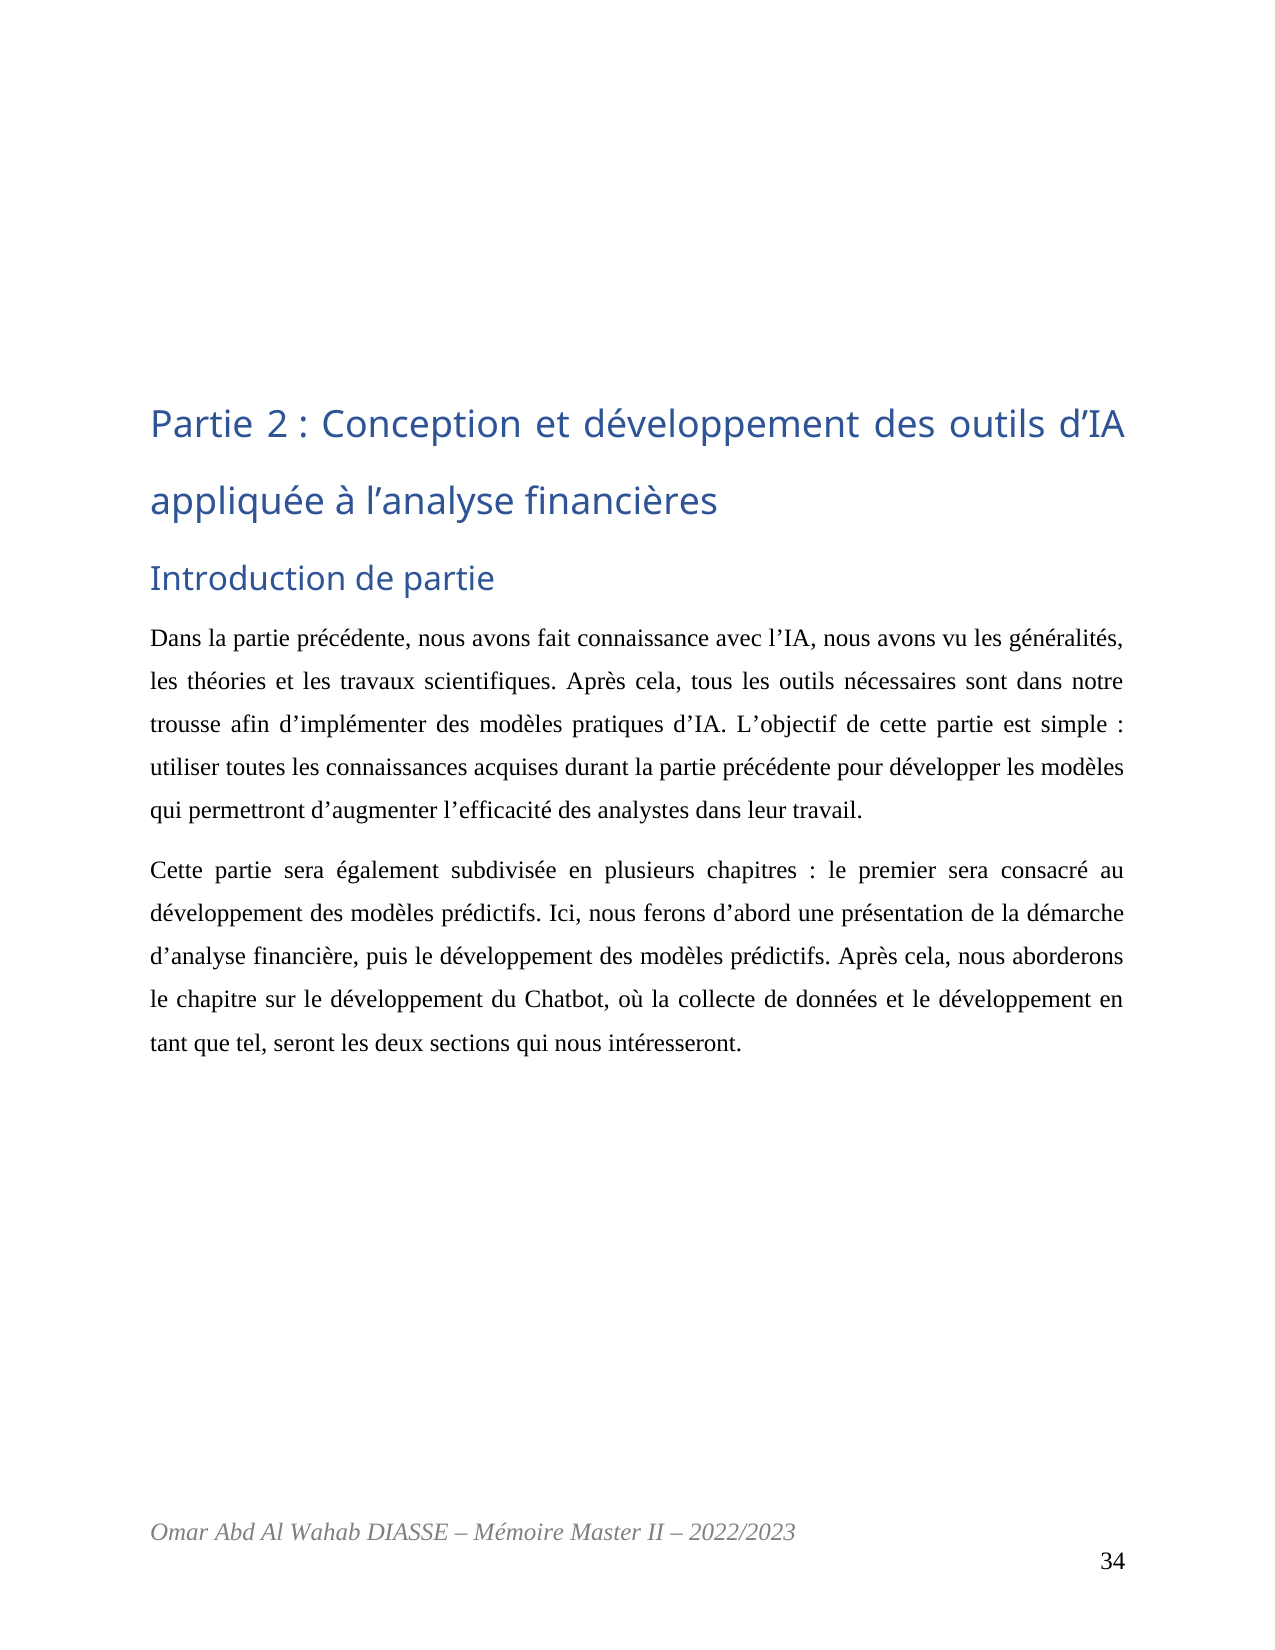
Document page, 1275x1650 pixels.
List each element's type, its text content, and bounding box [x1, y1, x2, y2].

text Cette partie sera également subdivisée en plusieurs chapitres : le premier sera consacré au développement des modèles prédictifs. Ici, nous ferons d’abord une présentation de la démarche d’analyse financière, puis le développement des modèles prédictifs. Après cela, nous aborderons le chapitre sur le développement du Chatbot, où la collecte de données et le développement en tant que tel, seront les deux sections qui nous intéresseront. [150, 855, 1125, 1056]
subtitle Introduction de partie [150, 555, 1125, 600]
subtitle Partie 2 : Conception et développement des outils d’IA appliquée à l’analyse financières [150, 397, 1125, 525]
text Dans la partie précédente, nous avons fait connaissance avec l’IA, nous avons vu les généralités, les théories et les travaux scientifiques. Après cela, tous les outils nécessaires sont dans notre trousse afin d’implémenter des modèles pratiques d’IA. L’objectif de cette partie est simple : utiliser toutes les connaissances acquises durant la partie précédente pour développer les modèles qui permettront d’augmenter l’efficacité des analystes dans leur travail. [150, 623, 1125, 824]
